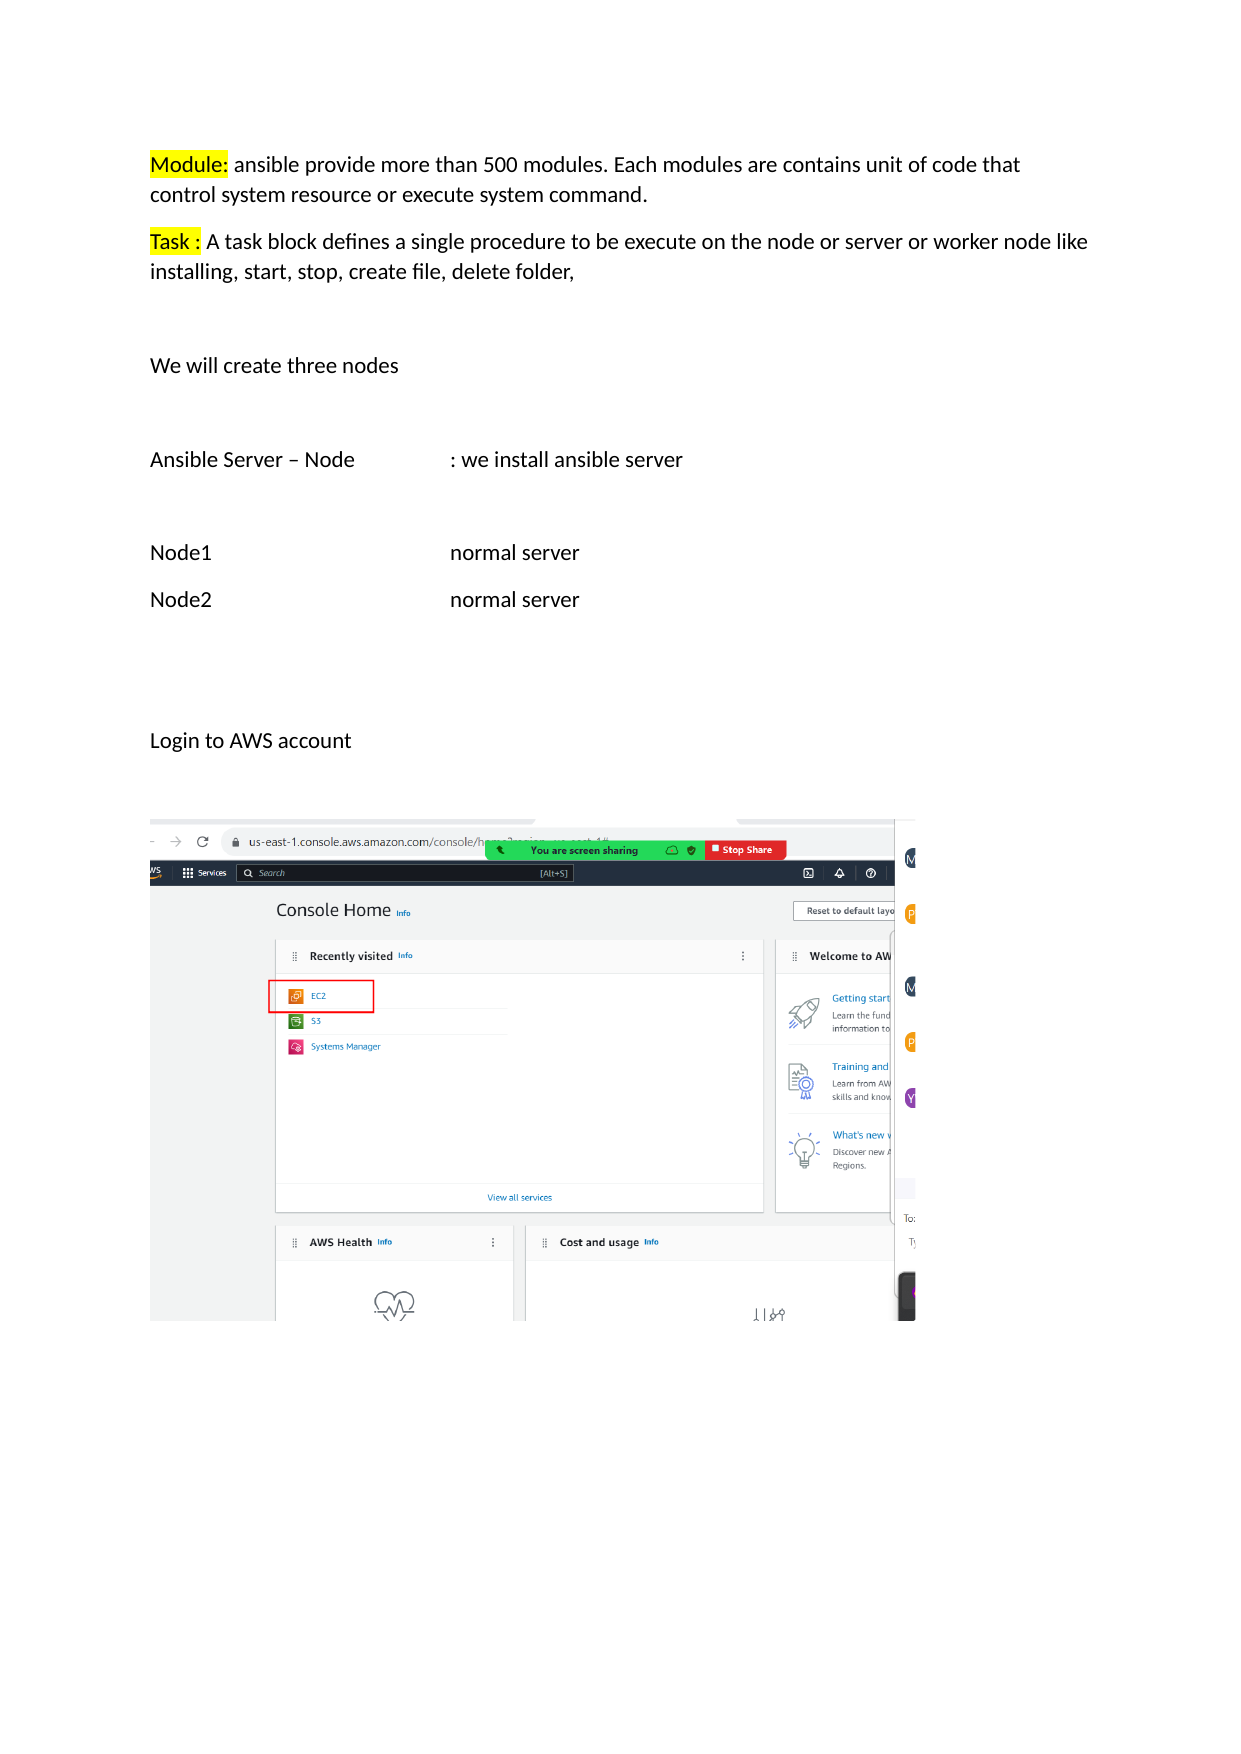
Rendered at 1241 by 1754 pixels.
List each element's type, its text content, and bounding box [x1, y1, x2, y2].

picture [150, 819, 916, 1321]
text Ansible Server – Node : we install ansible server [150, 445, 1090, 473]
text Task : A task block defines a single procedure to be execute on the node or server or worker node like installing, start, stop, create file, delete folder, [150, 227, 1090, 285]
text Module: ansible provide more than 500 modules. Each modules are contains unit of code that control system resource or execute system command. [150, 150, 1090, 208]
text Login to AWS account [150, 726, 1090, 754]
text We will create three nodes [150, 351, 1090, 379]
text Node1 normal server [150, 538, 1090, 567]
text Node2 normal server [150, 585, 1090, 613]
